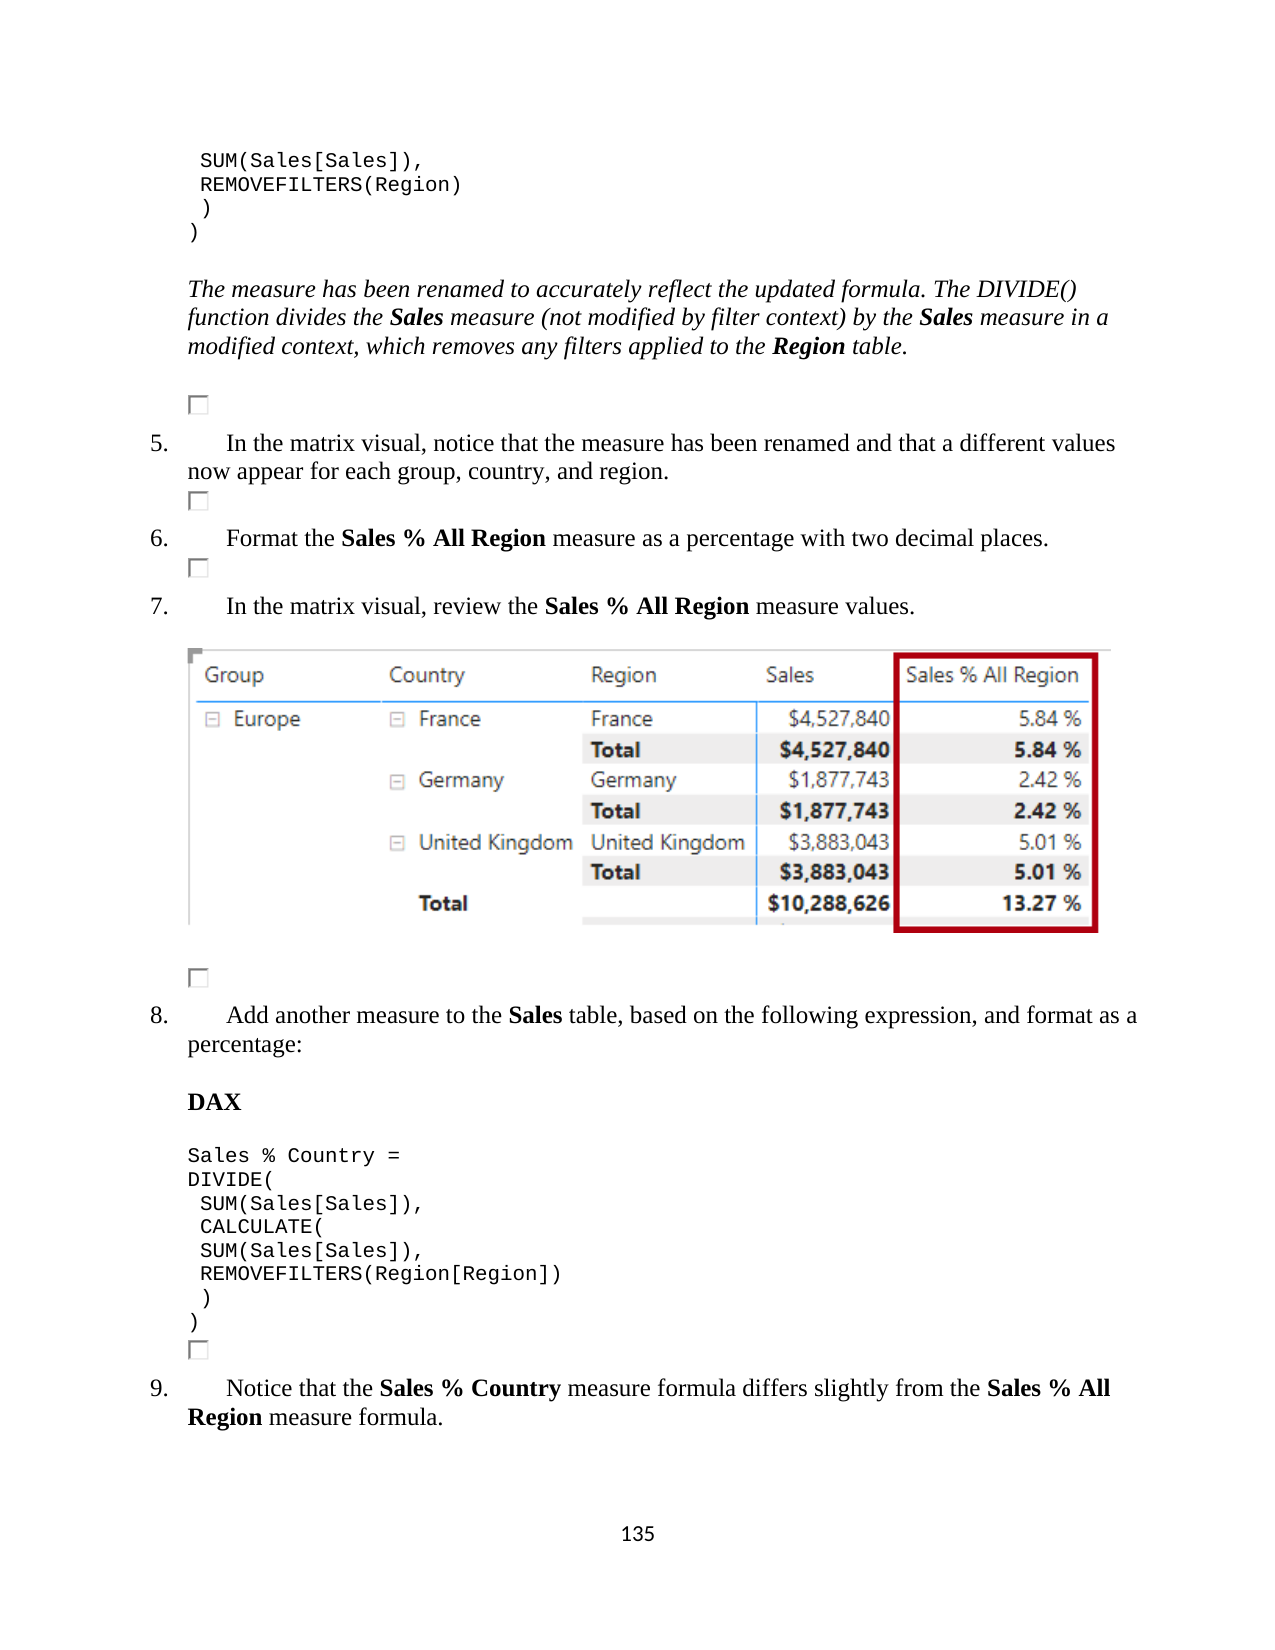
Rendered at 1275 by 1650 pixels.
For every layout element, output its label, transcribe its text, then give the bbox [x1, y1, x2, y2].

text ‎ ) [187, 1287, 1162, 1311]
text ‎ SUM(Sales[Sales]), [187, 150, 1162, 174]
text ‎ SUM(Sales[Sales]), [187, 1240, 1162, 1263]
text ‎) [187, 221, 1162, 244]
text ‎ SUM(Sales[Sales]), [187, 1192, 1162, 1216]
text ‎ REMOVEFILTERS(Region) [187, 174, 1162, 197]
text The measure has been renamed to accurately reflect the updated formula. The DIVIDE() function divides the Sales measure (not modified by filter context) by the Sales measure in a modified context, which removes any filters applied to the Region table. [187, 274, 1162, 360]
list In the matrix visual, notice that the measure has been renamed and that a different values now appear for each group, country, and region. [150, 389, 1162, 485]
picture [187, 648, 1111, 933]
text Sales % Country = [187, 1145, 1162, 1169]
text ‎ CALCULATE( [187, 1216, 1162, 1240]
text ‎ REMOVEFILTERS(Region[Region]) [187, 1263, 1162, 1287]
text ‎DIVIDE( [187, 1169, 1162, 1192]
list In the matrix visual, review the Sales % All Region measure values. [150, 552, 1162, 619]
text DAX [187, 1087, 1162, 1116]
list Notice that the Sales % Country measure formula differs slightly from the Sales % All Region measure formula. [150, 1334, 1162, 1430]
list Add another measure to the Sales table, based on the following expression, and format as a percentage: [150, 962, 1162, 1058]
list Format the Sales % All Region measure as a percentage with two decimal places. [150, 485, 1162, 552]
text ‎) [187, 1311, 1162, 1334]
text ‎ ) [187, 197, 1162, 221]
